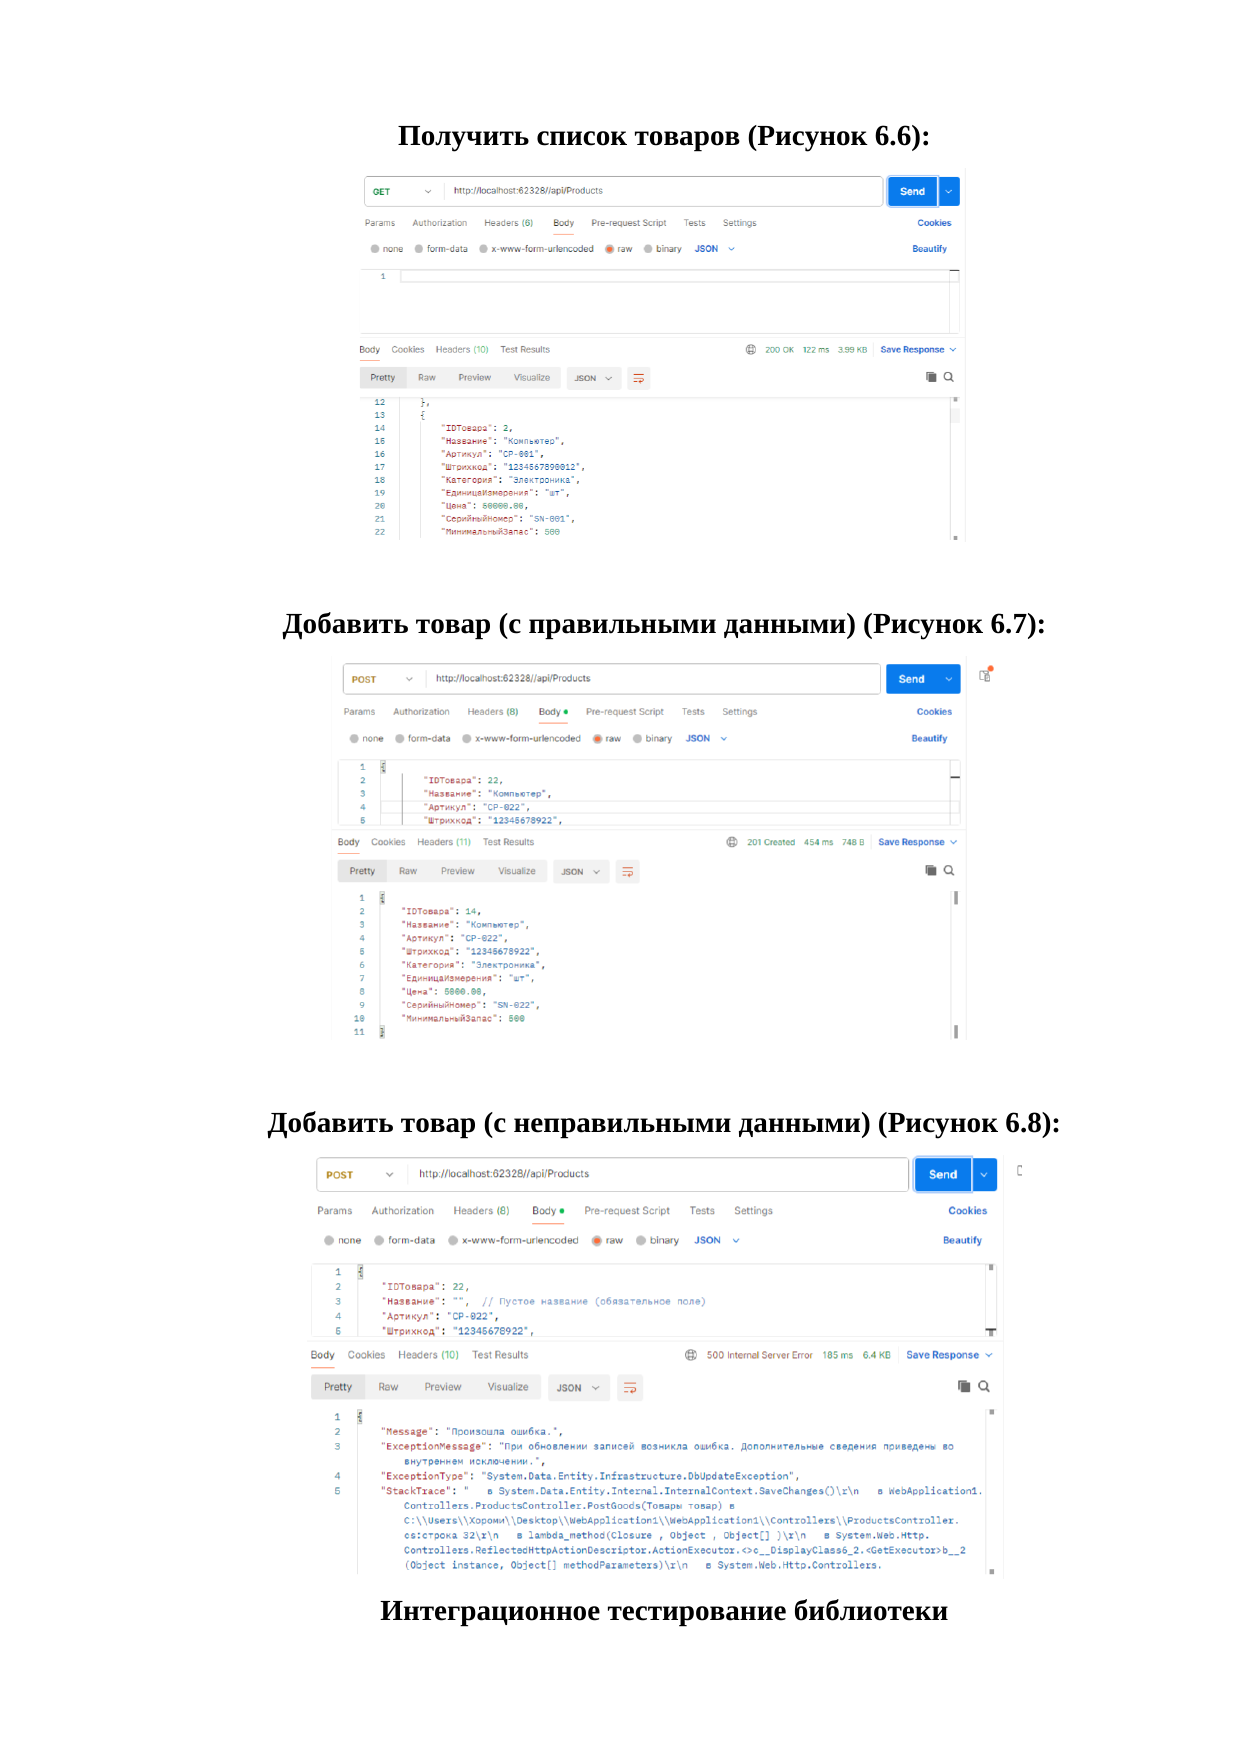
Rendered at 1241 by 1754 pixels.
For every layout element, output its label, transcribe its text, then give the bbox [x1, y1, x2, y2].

text Добавить товар (с правильными данными) (Рисунок 6.7): [177, 606, 1152, 639]
text Получить список товаров (Рисунок 6.6): [177, 118, 1152, 152]
picture [359, 168, 970, 542]
picture [331, 656, 998, 1040]
text Добавить товар (с неправильными данными) (Рисунок 6.8): [177, 1105, 1152, 1138]
text Интеграционное тестирование библиотеки [177, 1593, 1152, 1626]
picture [307, 1155, 1022, 1579]
